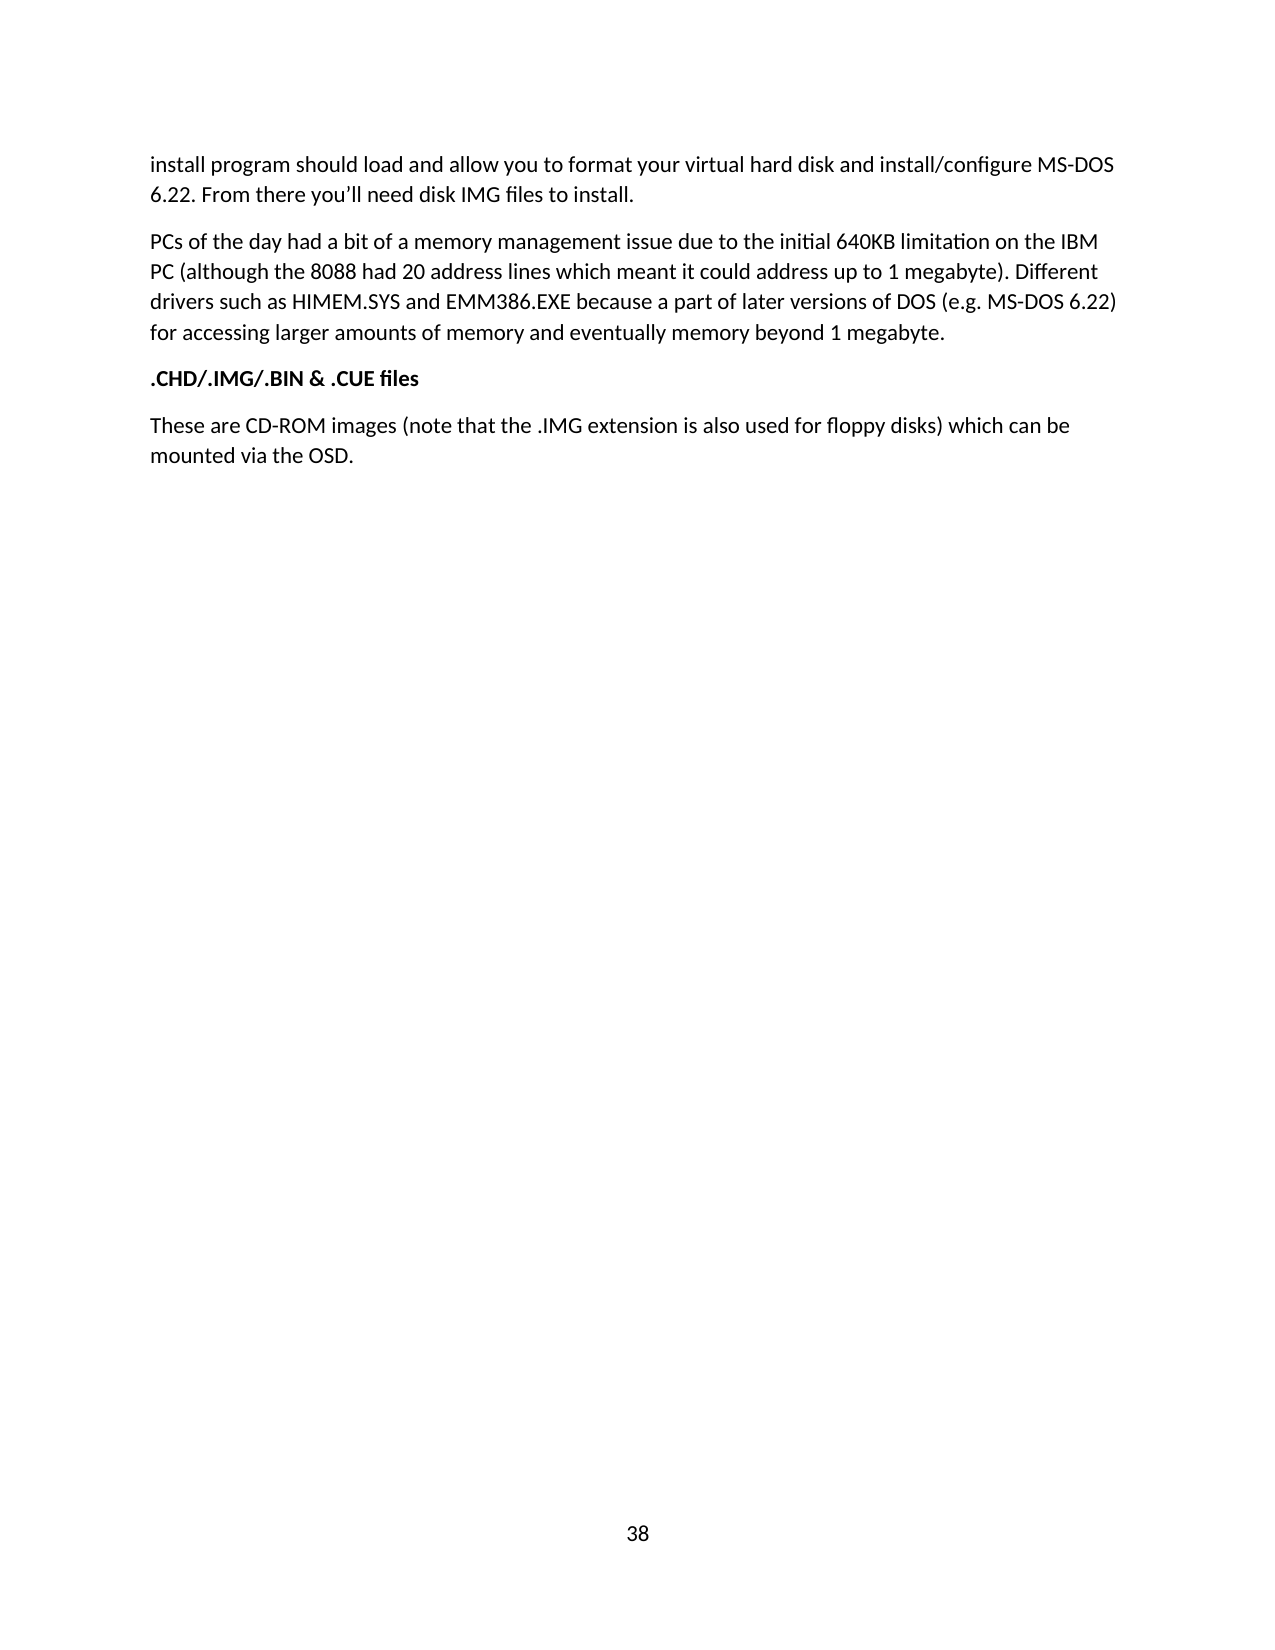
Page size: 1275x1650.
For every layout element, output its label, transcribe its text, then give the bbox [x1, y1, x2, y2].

text .CHD/.IMG/.BIN & .CUE files [150, 364, 1125, 393]
text These are CD-ROM images (note that the .IMG extension is also used for floppy disks) which can be mounted via the OSD. [150, 411, 1125, 470]
text PCs of the day had a bit of a memory management issue due to the initial 640KB limitation on the IBM PC (although the 8088 had 20 address lines which meant it could address up to 1 megabyte). Different drivers such as HIMEM.SYS and EMM386.EXE because a part of later versions of DOS (e.g. MS-DOS 6.22) for accessing larger amounts of memory and eventually memory beyond 1 megabyte. [150, 227, 1125, 346]
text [150, 150, 1125, 208]
